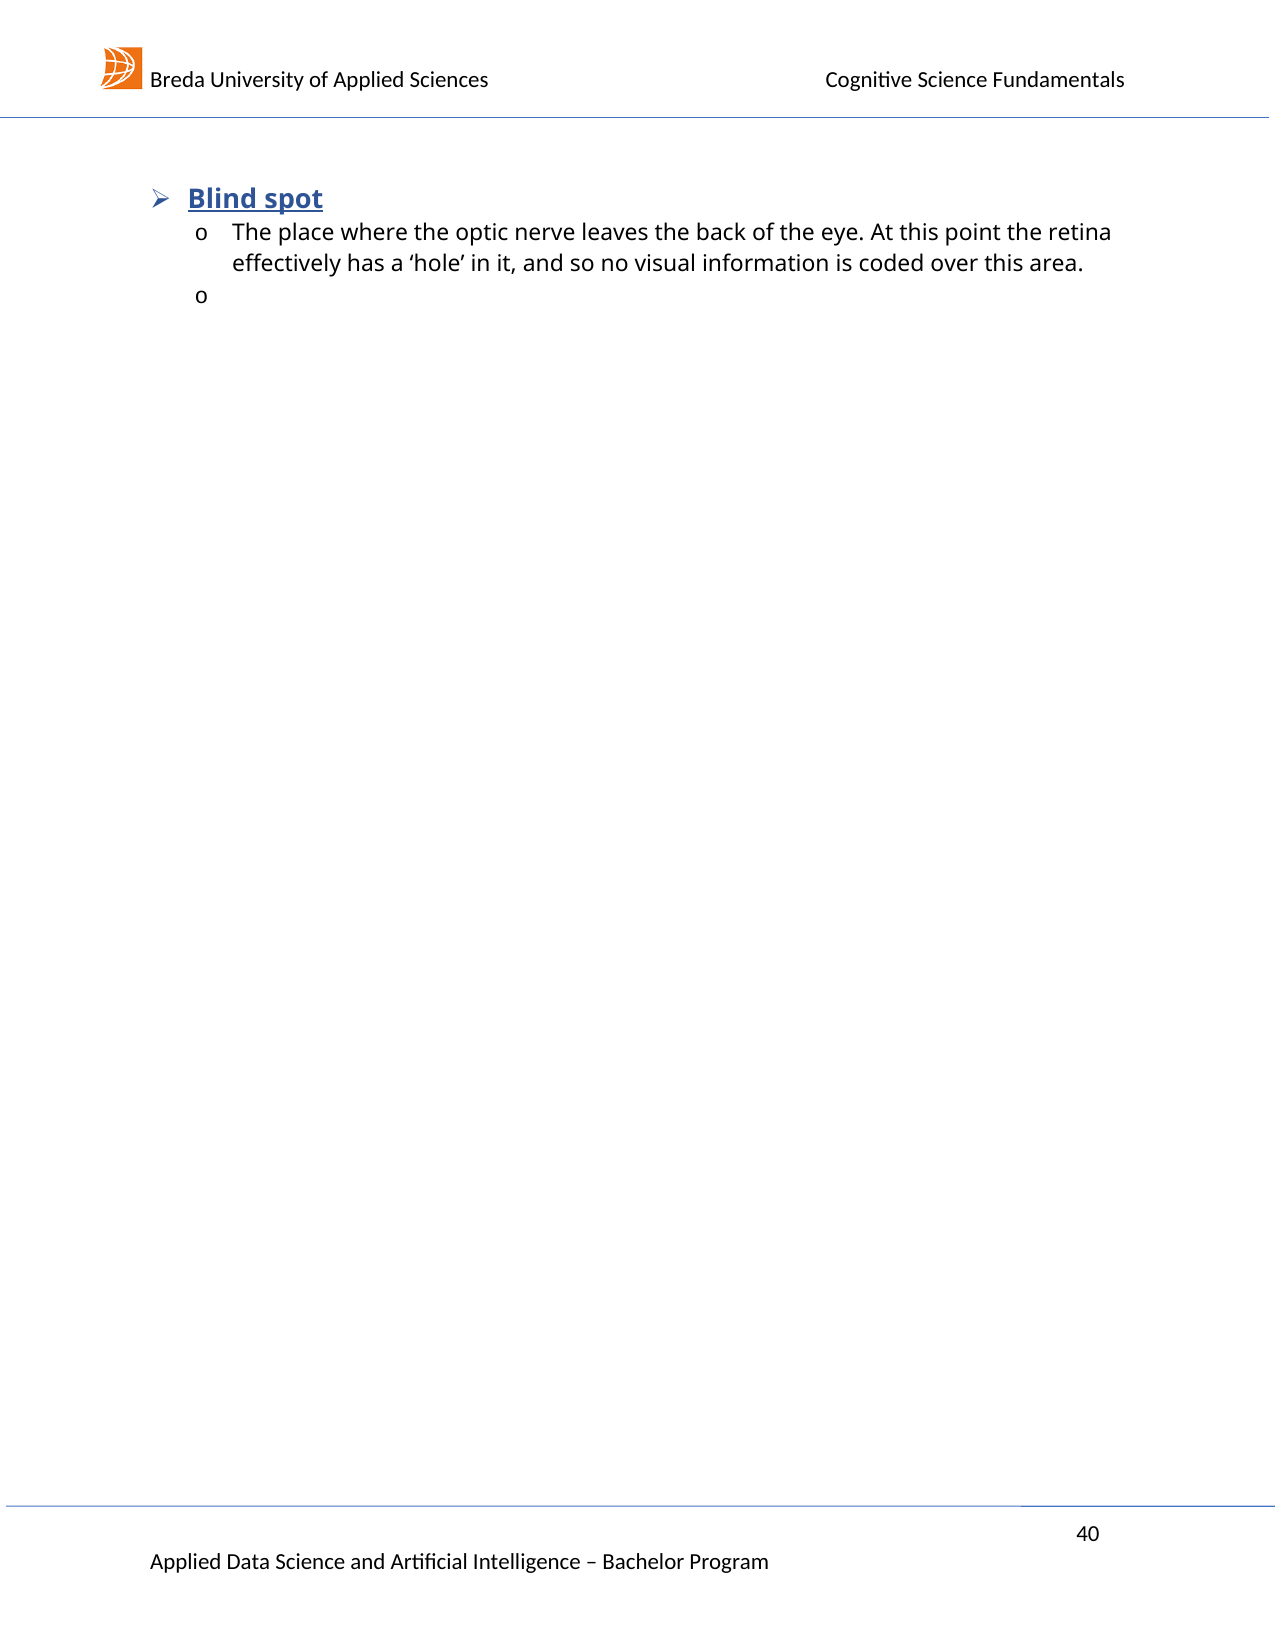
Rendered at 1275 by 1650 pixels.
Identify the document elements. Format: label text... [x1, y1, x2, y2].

picture [91, 38, 150, 98]
list The place where the optic nerve leaves the back of the eye. At this point the retina effectively has a ‘hole’ in it, and so no visual information is coded over this area. [194, 216, 1125, 279]
subtitle Blind spot [150, 179, 1125, 216]
